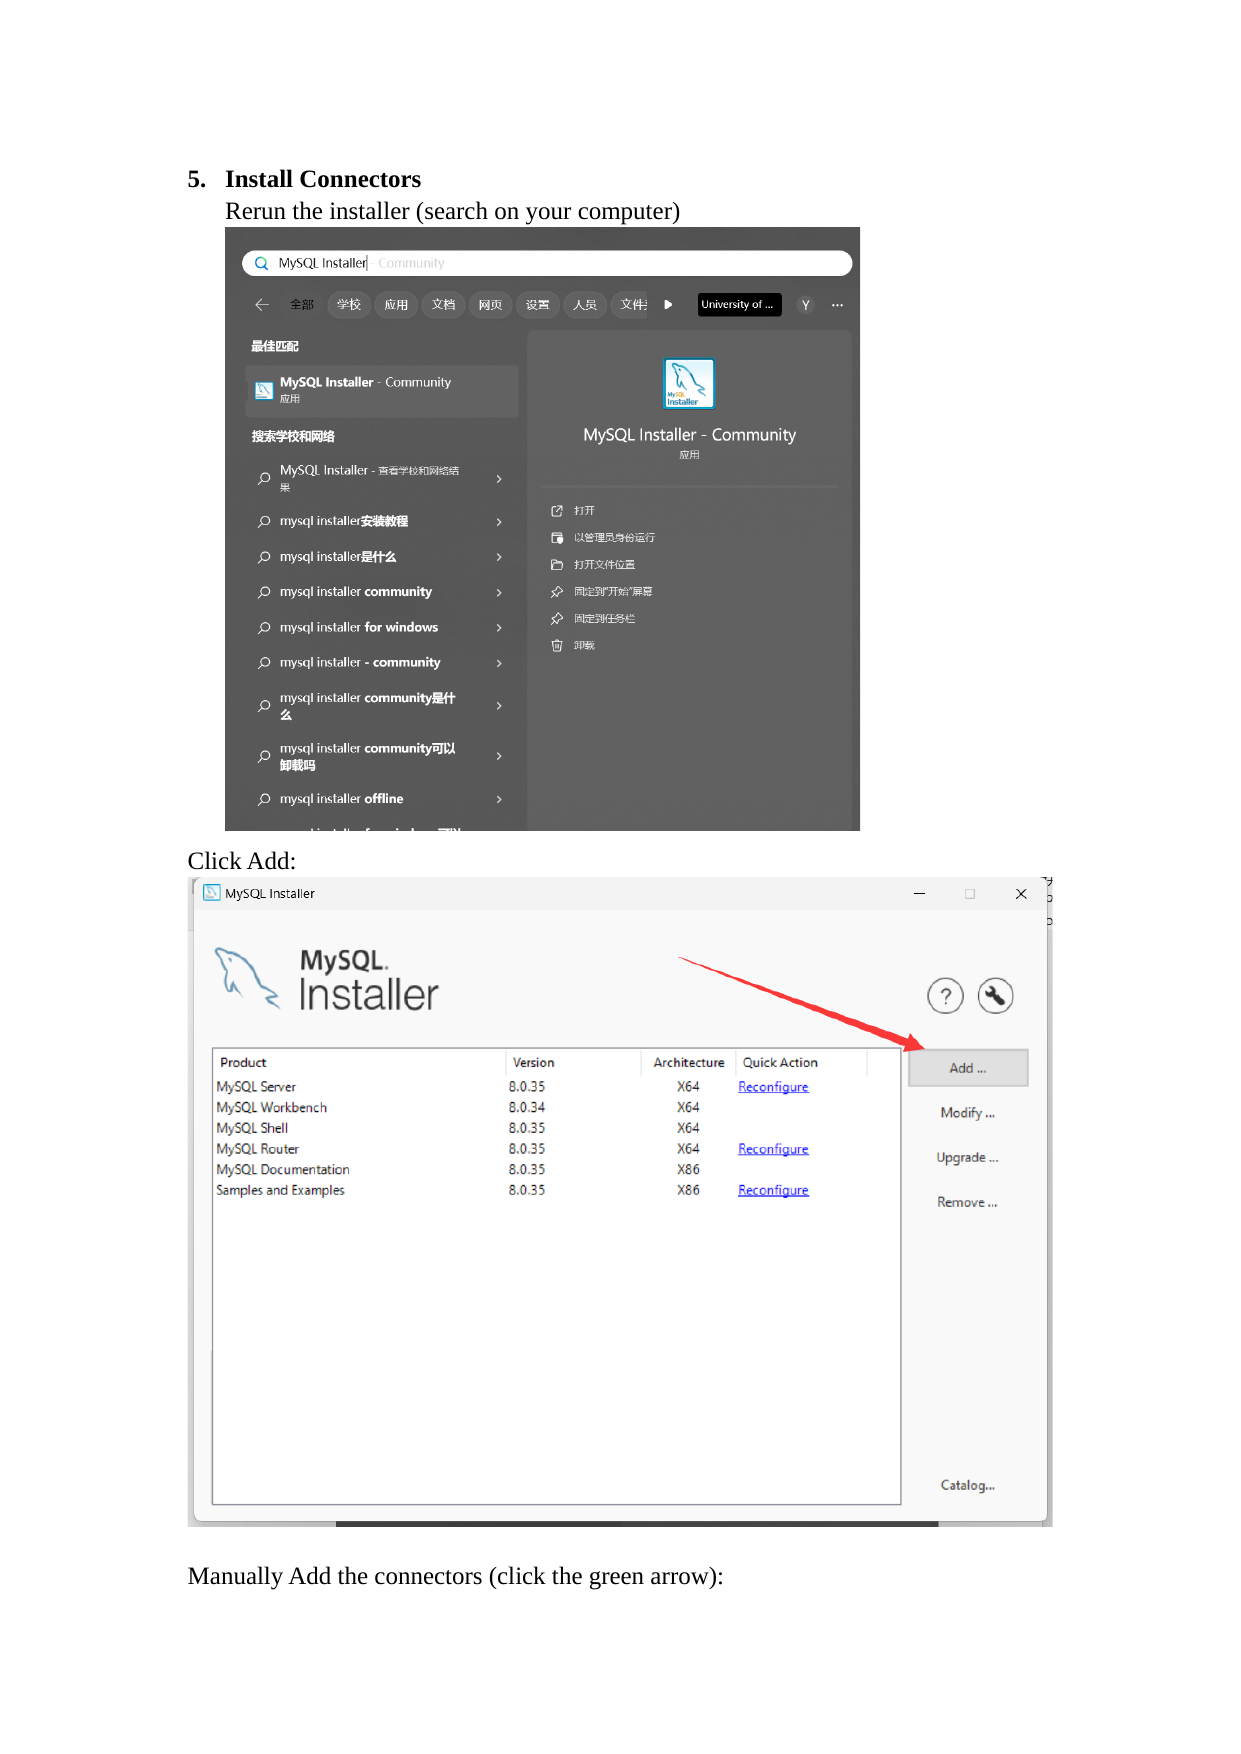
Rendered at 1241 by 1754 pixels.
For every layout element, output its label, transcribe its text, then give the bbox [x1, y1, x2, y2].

picture [187, 877, 1053, 1527]
list Install Connectors [187, 162, 1053, 194]
picture [225, 227, 861, 831]
list Manually Add the connectors (click the green arrow): [187, 1559, 1053, 1592]
list Click Add: [187, 844, 1053, 877]
list Rerun the installer (search on your computer) [225, 194, 1053, 227]
